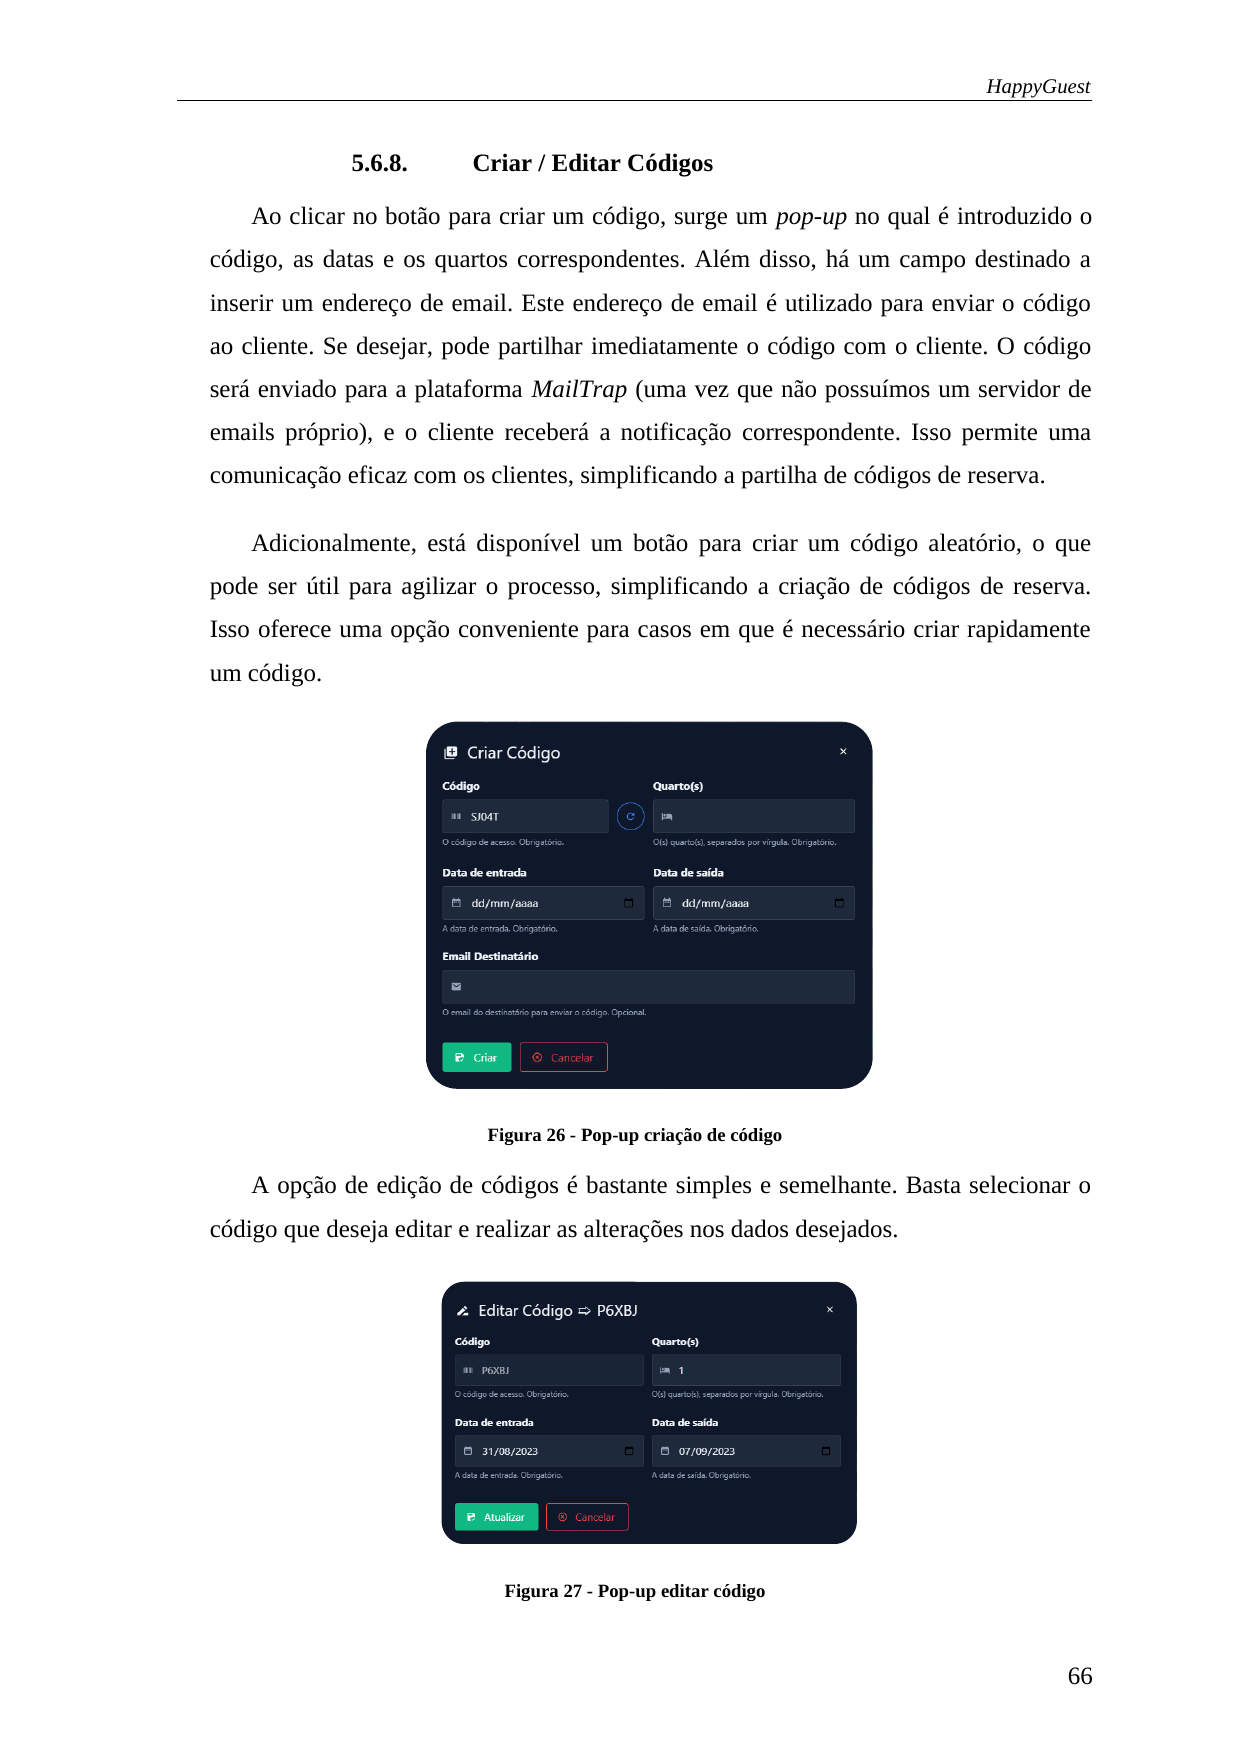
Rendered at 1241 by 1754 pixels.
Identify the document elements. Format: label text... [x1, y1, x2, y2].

picture [441, 1281, 857, 1544]
text Figura 26 - Pop-up criação de código [177, 1124, 1092, 1146]
text A opção de edição de códigos é bastante simples e semelhante. Basta selecionar o código que deseja editar e realizar as alterações nos dados desejados. [209, 1171, 1092, 1242]
text Figura 27 - Pop-up editar código [177, 1580, 1092, 1601]
text Ao clicar no botão para criar um código, surge um pop-up no qual é introduzido o código, as datas e os quartos correspondentes. Além disso, há um campo destinado a inserir um endereço de email. Este endereço de email é utilizado para enviar o código ao cliente. Se desejar, pode partilhar imediatamente o código com o cliente. O código será enviado para a plataforma MailTrap (uma vez que não possuímos um servidor de emails próprio), e o cliente receberá a notificação correspondente. Isso permite uma comunicação eficaz com os clientes, simplificando a partilha de códigos de reserva. [209, 201, 1092, 489]
subtitle Criar / Editar Códigos [310, 148, 1092, 176]
text Adicionalmente, está disponível um botão para criar um código aleatório, o que pode ser útil para agilizar o processo, simplificando a criação de códigos de reserva. Isso oferece uma opção conveniente para casos em que é necessário criar rapidamente um código. [209, 528, 1092, 686]
picture [426, 721, 873, 1089]
